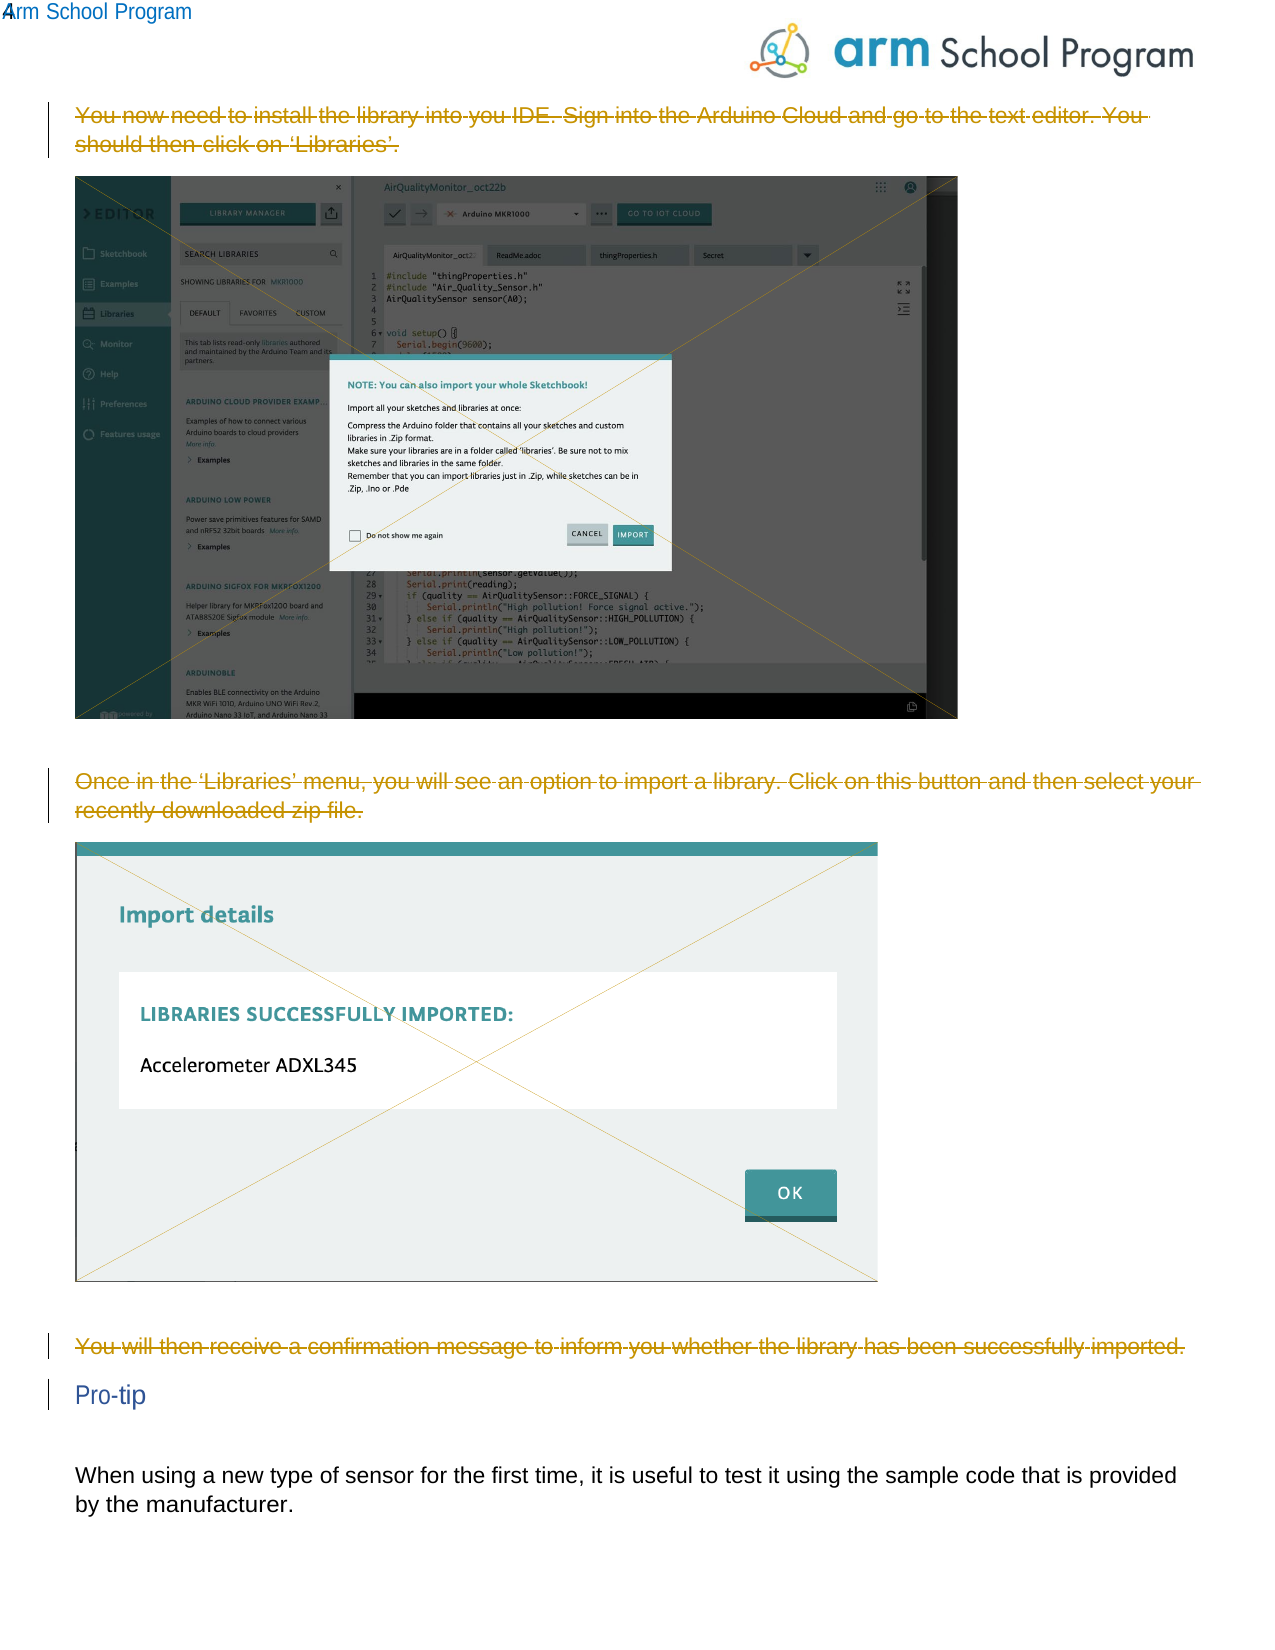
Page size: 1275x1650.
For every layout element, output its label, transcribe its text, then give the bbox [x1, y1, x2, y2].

text When using a new type of sensor for the first time, it is useful to test it using the sample code that is provided by the manufacturer. [75, 1462, 1189, 1518]
picture [478, 843, 878, 1280]
subtitle Pro-tip [75, 1379, 1210, 1410]
picture [75, 178, 515, 718]
picture [518, 177, 958, 718]
picture [77, 1063, 876, 1282]
picture [75, 843, 474, 1280]
picture [77, 176, 956, 446]
picture [77, 449, 955, 719]
picture [743, 18, 1196, 82]
picture [77, 842, 875, 1061]
